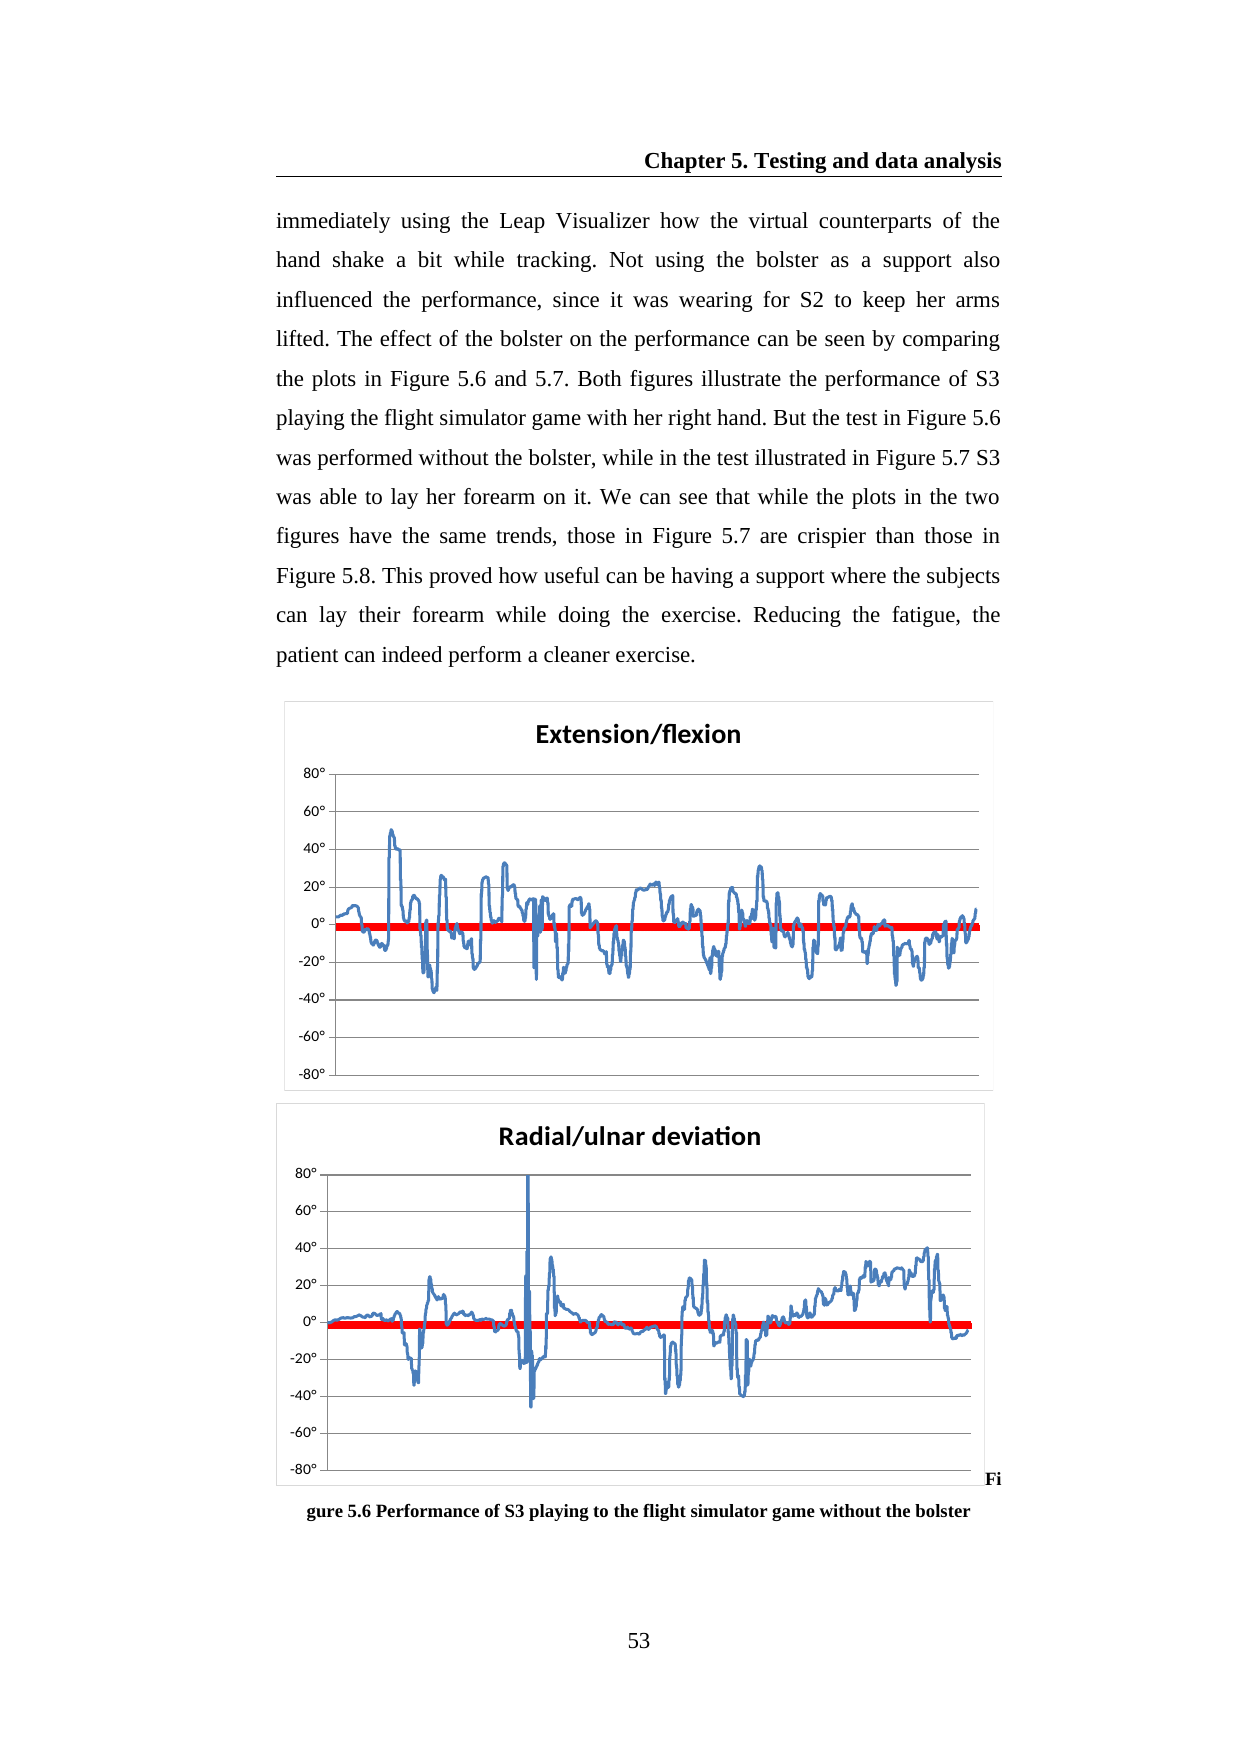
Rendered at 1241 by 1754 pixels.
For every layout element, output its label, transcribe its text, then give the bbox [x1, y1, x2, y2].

text Figure 5.6 Performance of S3 playing to the flight simulator game without the bolster [276, 701, 1002, 1522]
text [276, 207, 1002, 667]
